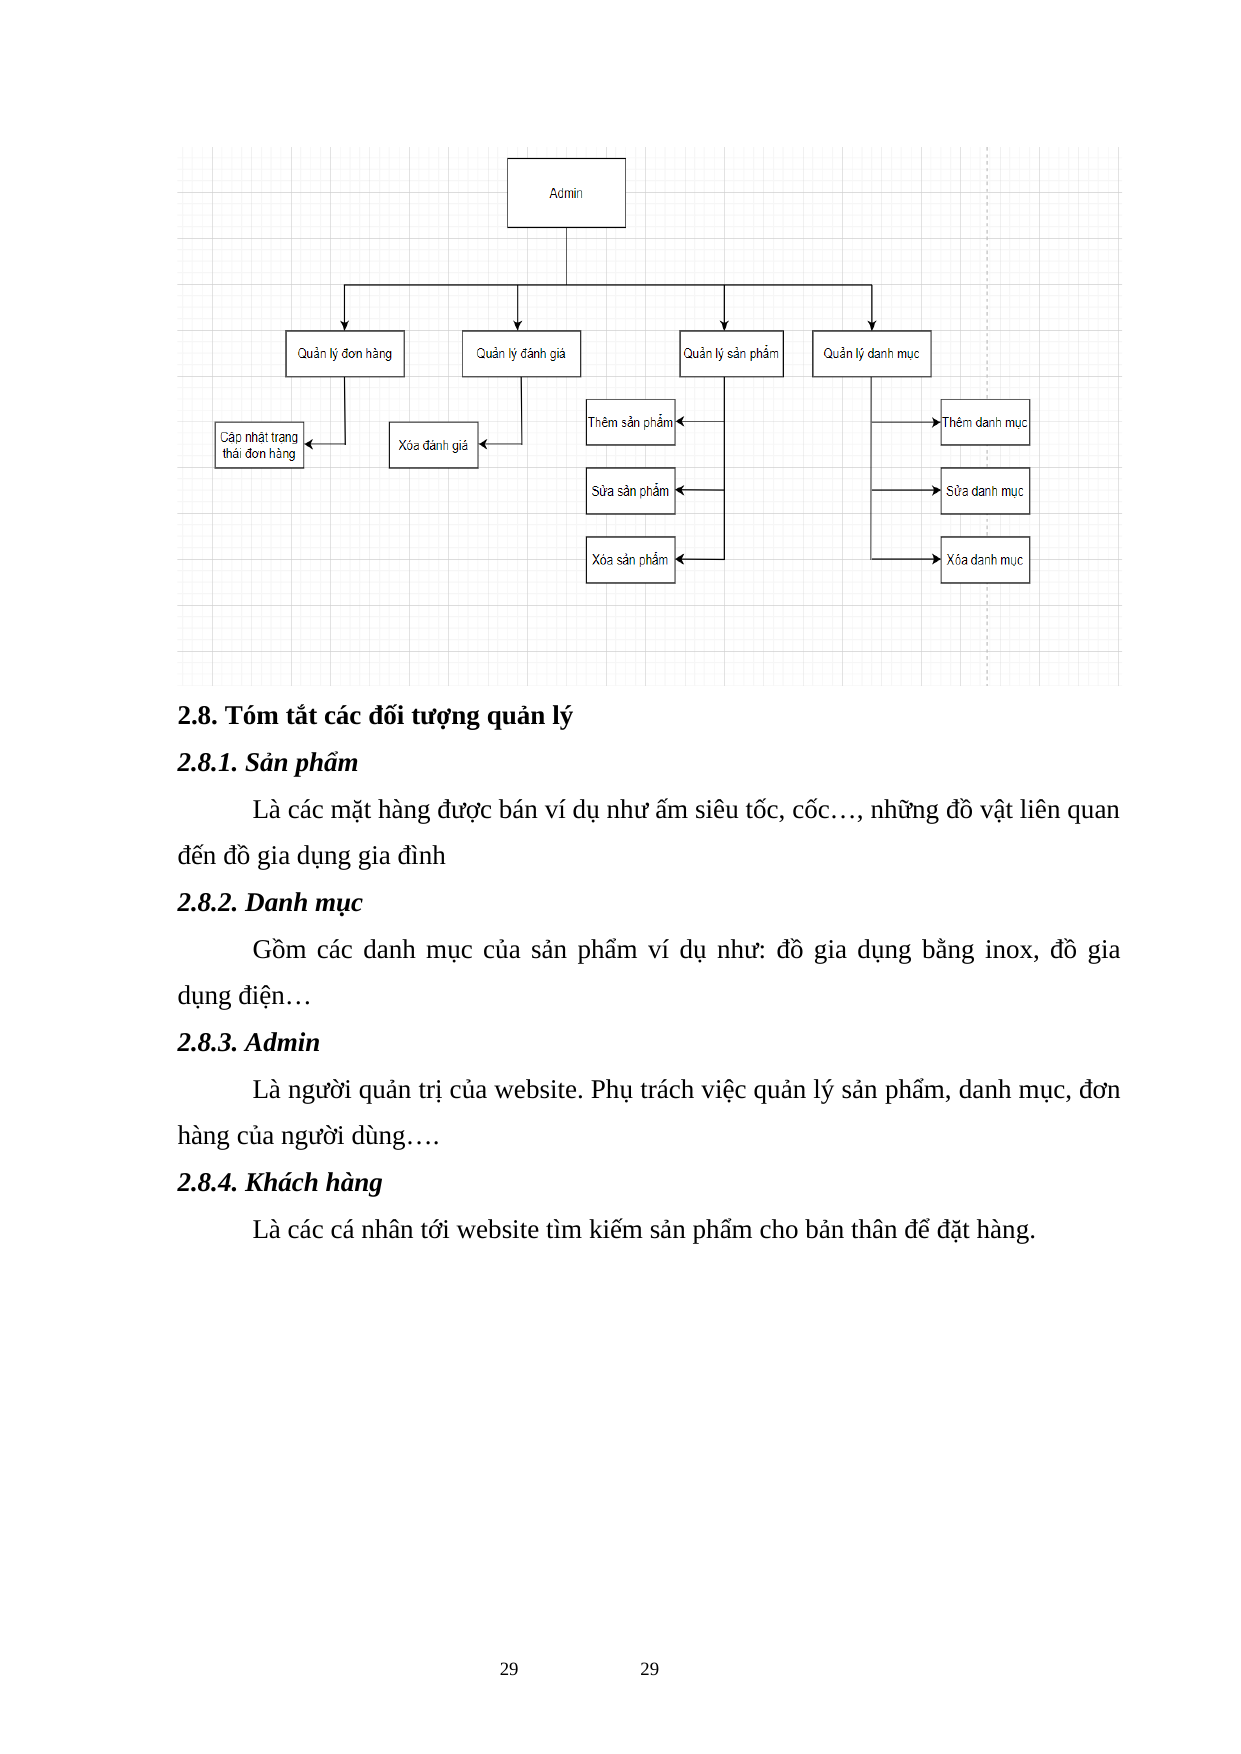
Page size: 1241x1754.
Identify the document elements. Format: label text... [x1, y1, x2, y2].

text 2.8. Tóm tắt các đối tượng quản lý [177, 699, 1122, 731]
text Là người quản trị của website. Phụ trách việc quản lý sản phẩm, danh mục, đơn hàng của người dùng…. [177, 1073, 1122, 1151]
text 2.8.3. Admin [177, 1026, 1122, 1057]
text Là các cá nhân tới website tìm kiếm sản phẩm cho bản thân để đặt hàng. [177, 1213, 1122, 1244]
text 2.8.4. Khách hàng [177, 1166, 1122, 1197]
text Gồm các danh mục của sản phẩm ví dụ như: đồ gia dụng bằng inox, đồ gia dụng điện… [177, 933, 1122, 1011]
text 2.8.1. Sản phẩm [177, 746, 1122, 777]
text 2.8.2. Danh mục [177, 886, 1122, 917]
text Là các mặt hàng được bán ví dụ như ấm siêu tốc, cốc…, những đồ vật liên quan đến đồ gia dụng gia đình [177, 793, 1122, 871]
picture [177, 147, 1123, 686]
